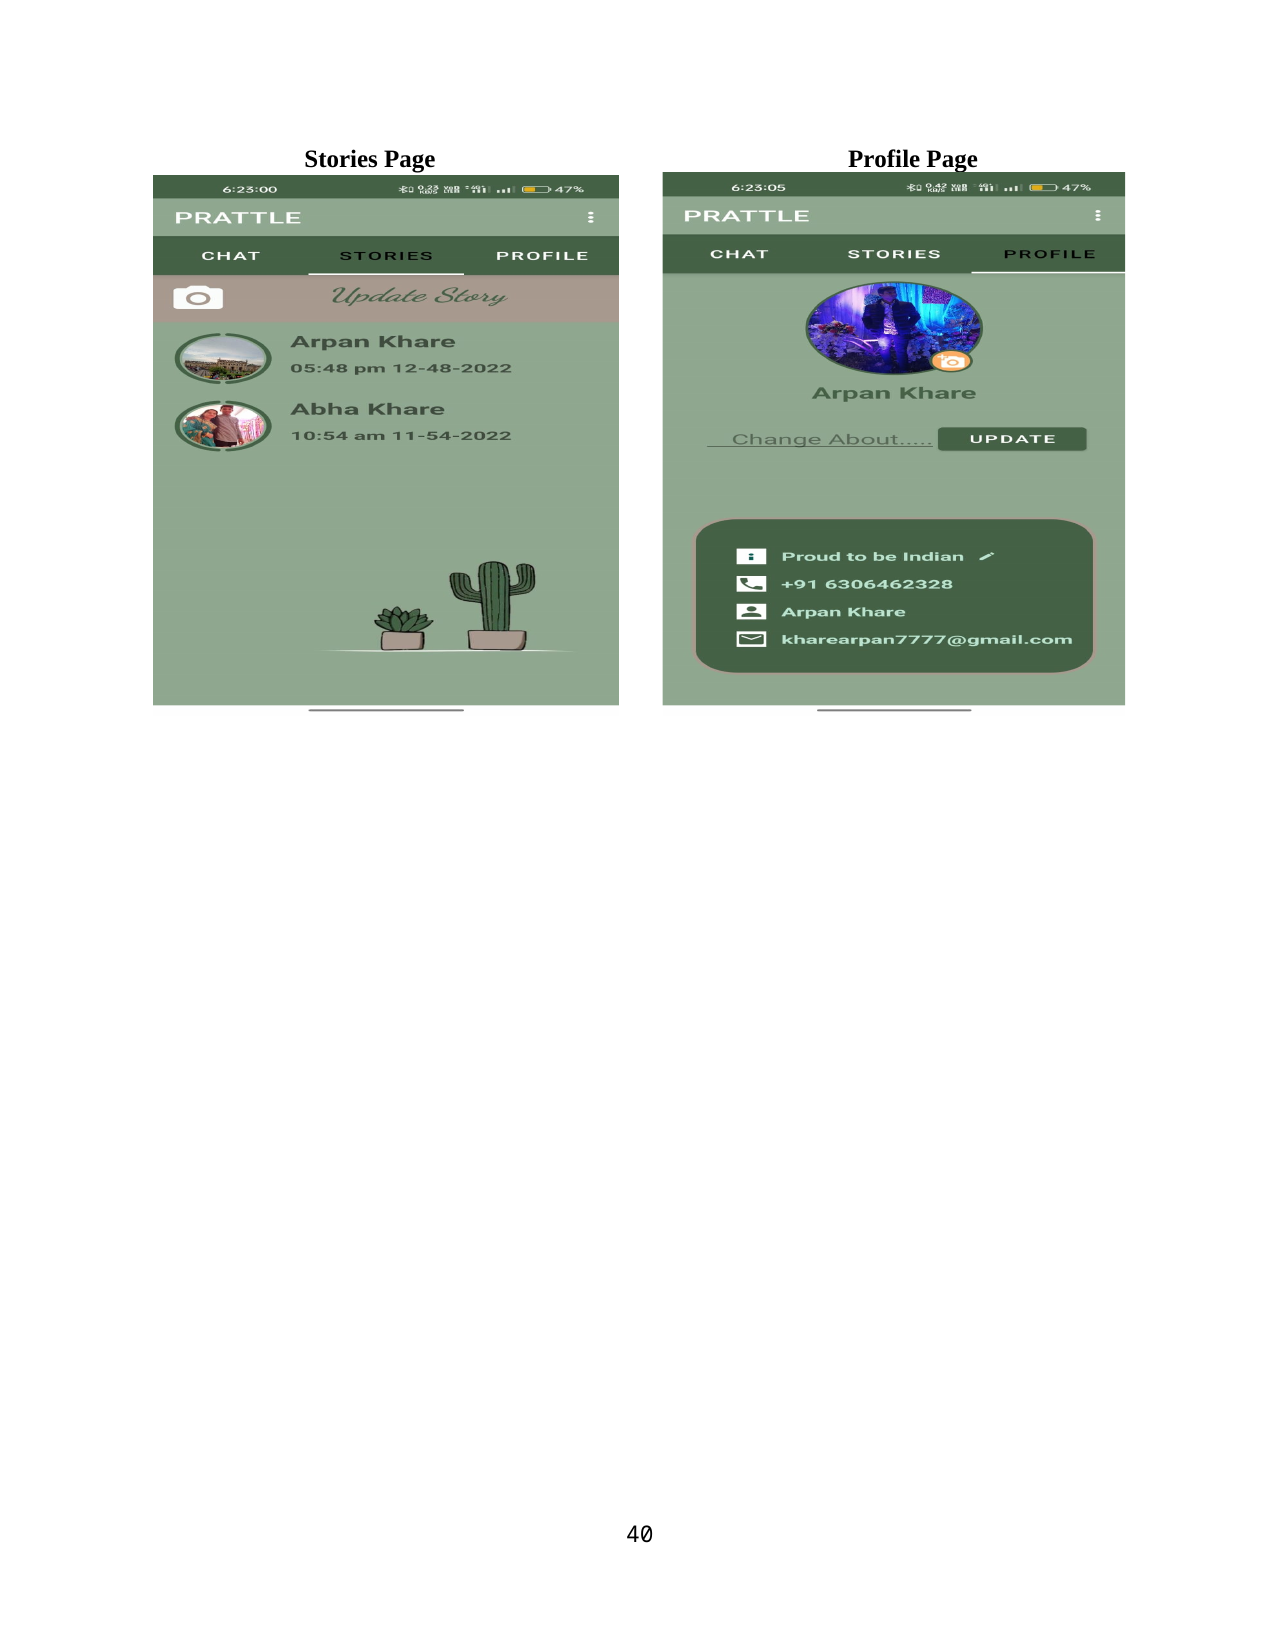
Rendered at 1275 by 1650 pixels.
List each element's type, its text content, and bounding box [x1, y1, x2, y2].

picture [662, 172, 1125, 716]
picture [153, 175, 619, 716]
